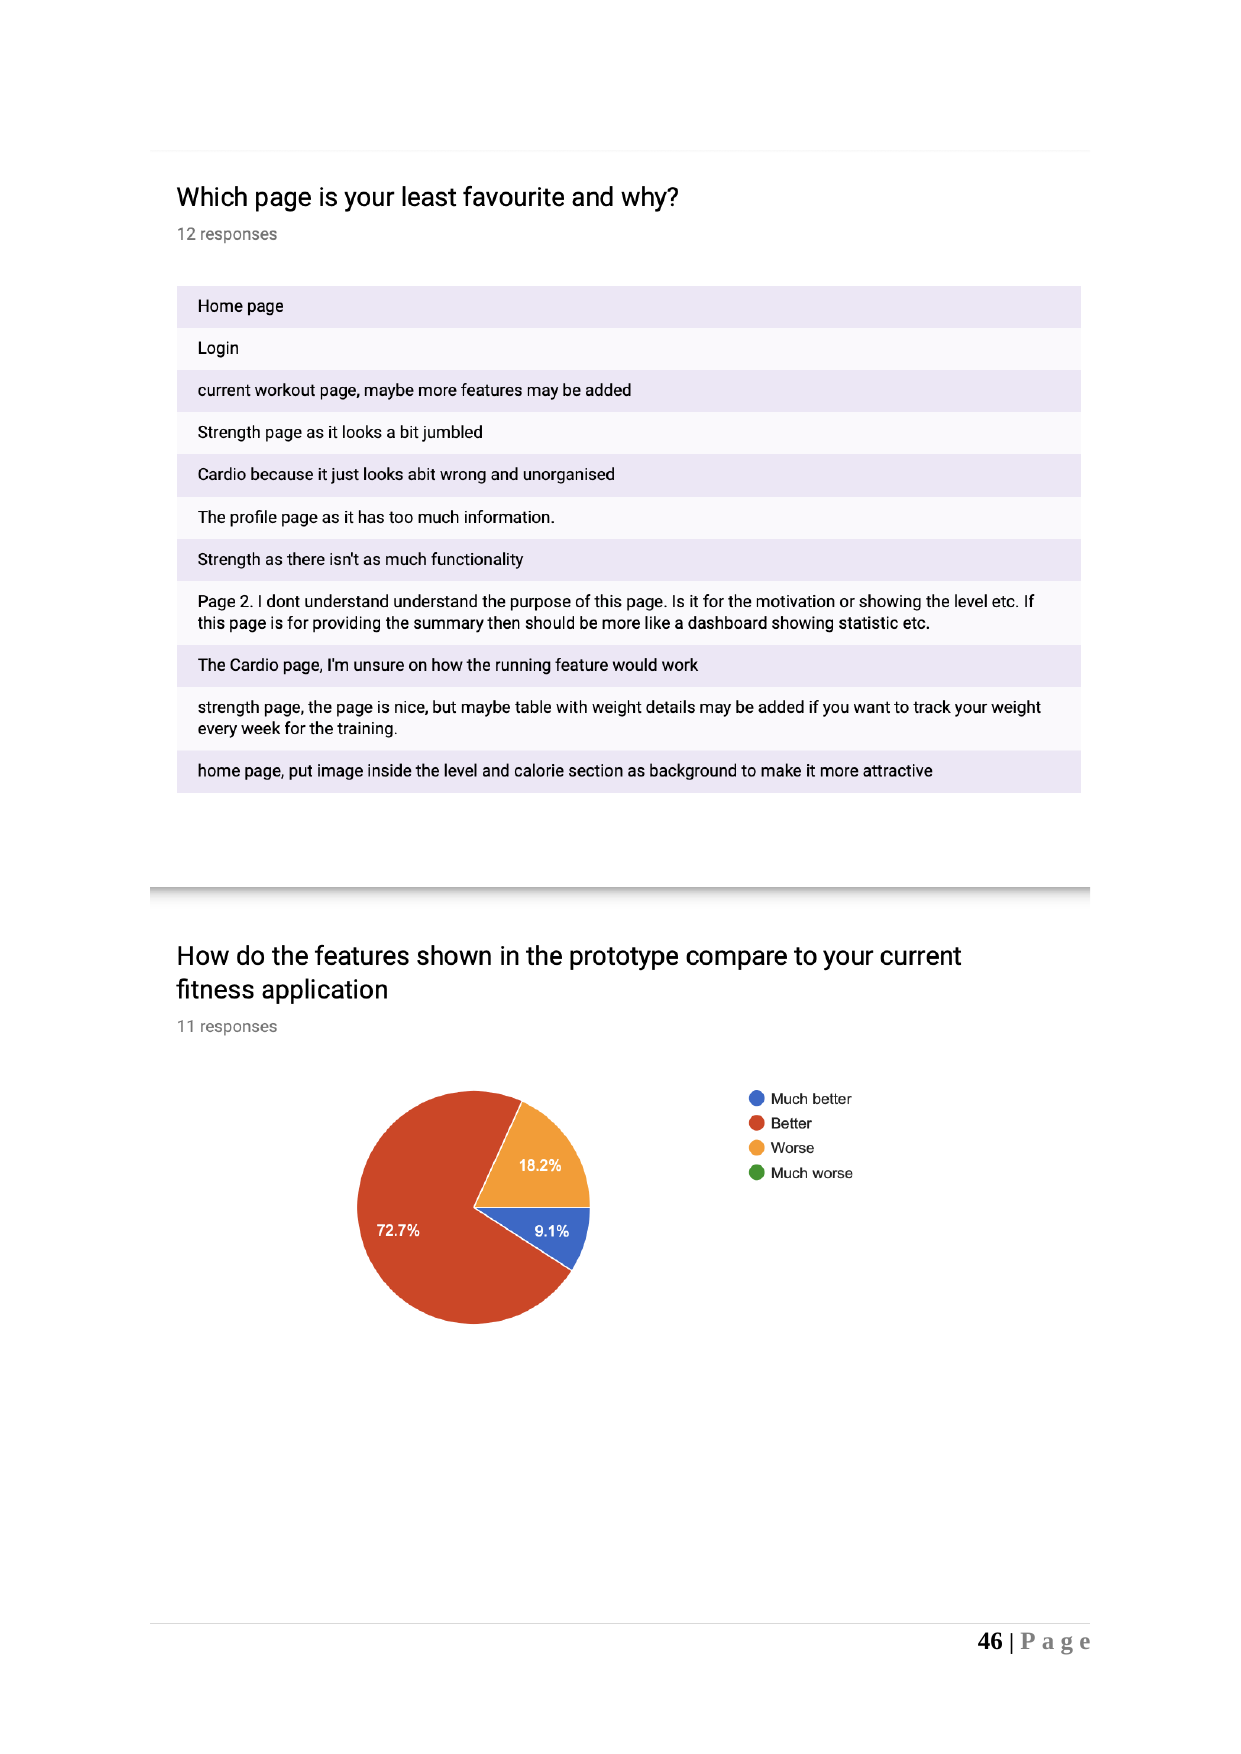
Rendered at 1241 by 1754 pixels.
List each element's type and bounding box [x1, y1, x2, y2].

picture [150, 150, 1091, 1374]
